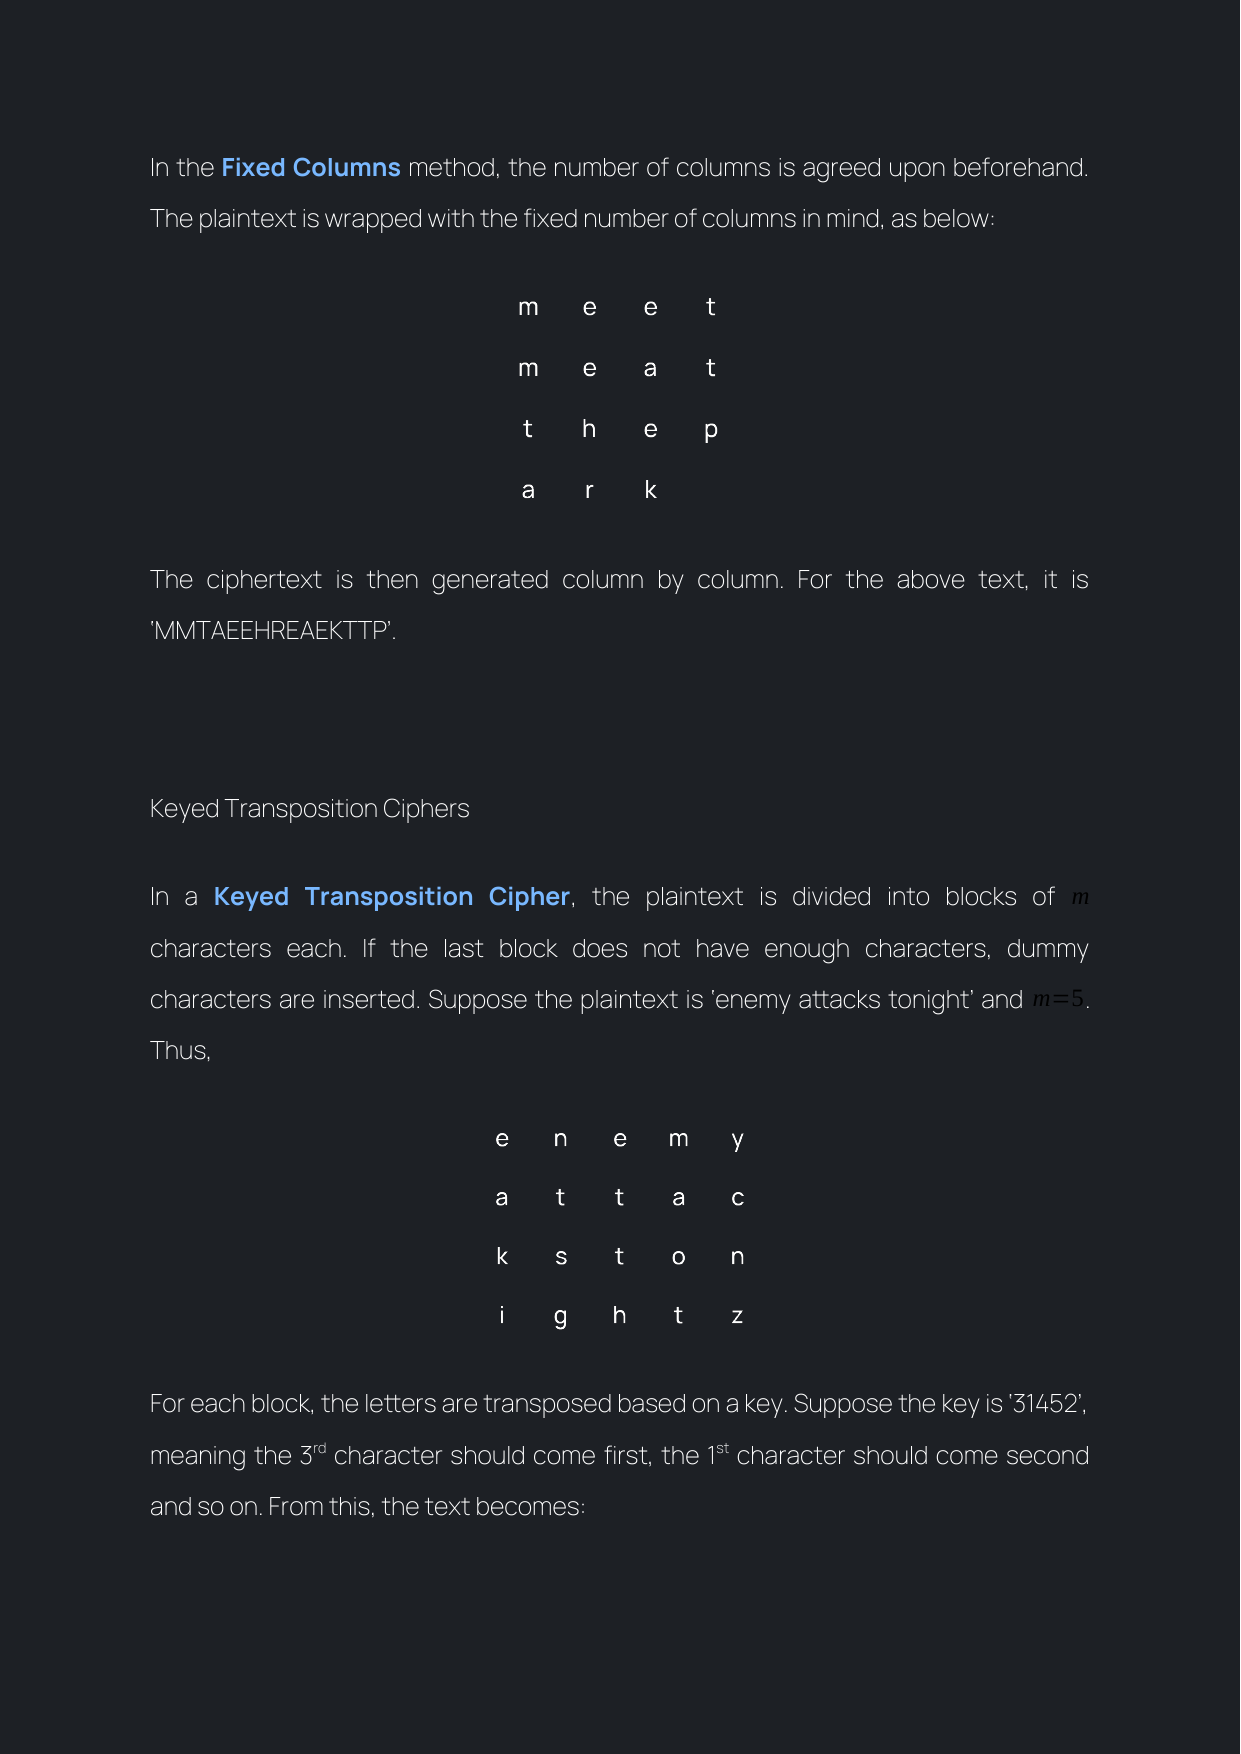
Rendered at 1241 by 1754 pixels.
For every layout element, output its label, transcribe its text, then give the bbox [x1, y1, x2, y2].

subtitle Keyed Transposition Ciphers [150, 790, 1090, 824]
text In the Fixed Columns method, the number of columns is agreed upon beforehand. The plaintext is wrapped with the fixed number of columns in mind, as below: [150, 150, 1090, 235]
text For each block, the letters are transposed based on a key. Suppose the key is ‘31452’, meaning the 3rd character should come first, the 1st character should come second and so on. From this, the text becomes: [150, 1386, 1090, 1523]
picture [513, 290, 728, 507]
text In a Keyed Transposition Cipher, the plaintext is divided into blocks of characters each. If the last block does not have enough characters, dummy characters are inserted. Suppose the plaintext is ‘enemy attacks tonight’ and . Thus, [150, 879, 1090, 1067]
text The ciphertext is then generated column by column. For the above text, it is ‘MMTAEEHREAEKTTP’. [150, 562, 1090, 647]
picture [487, 1121, 753, 1332]
